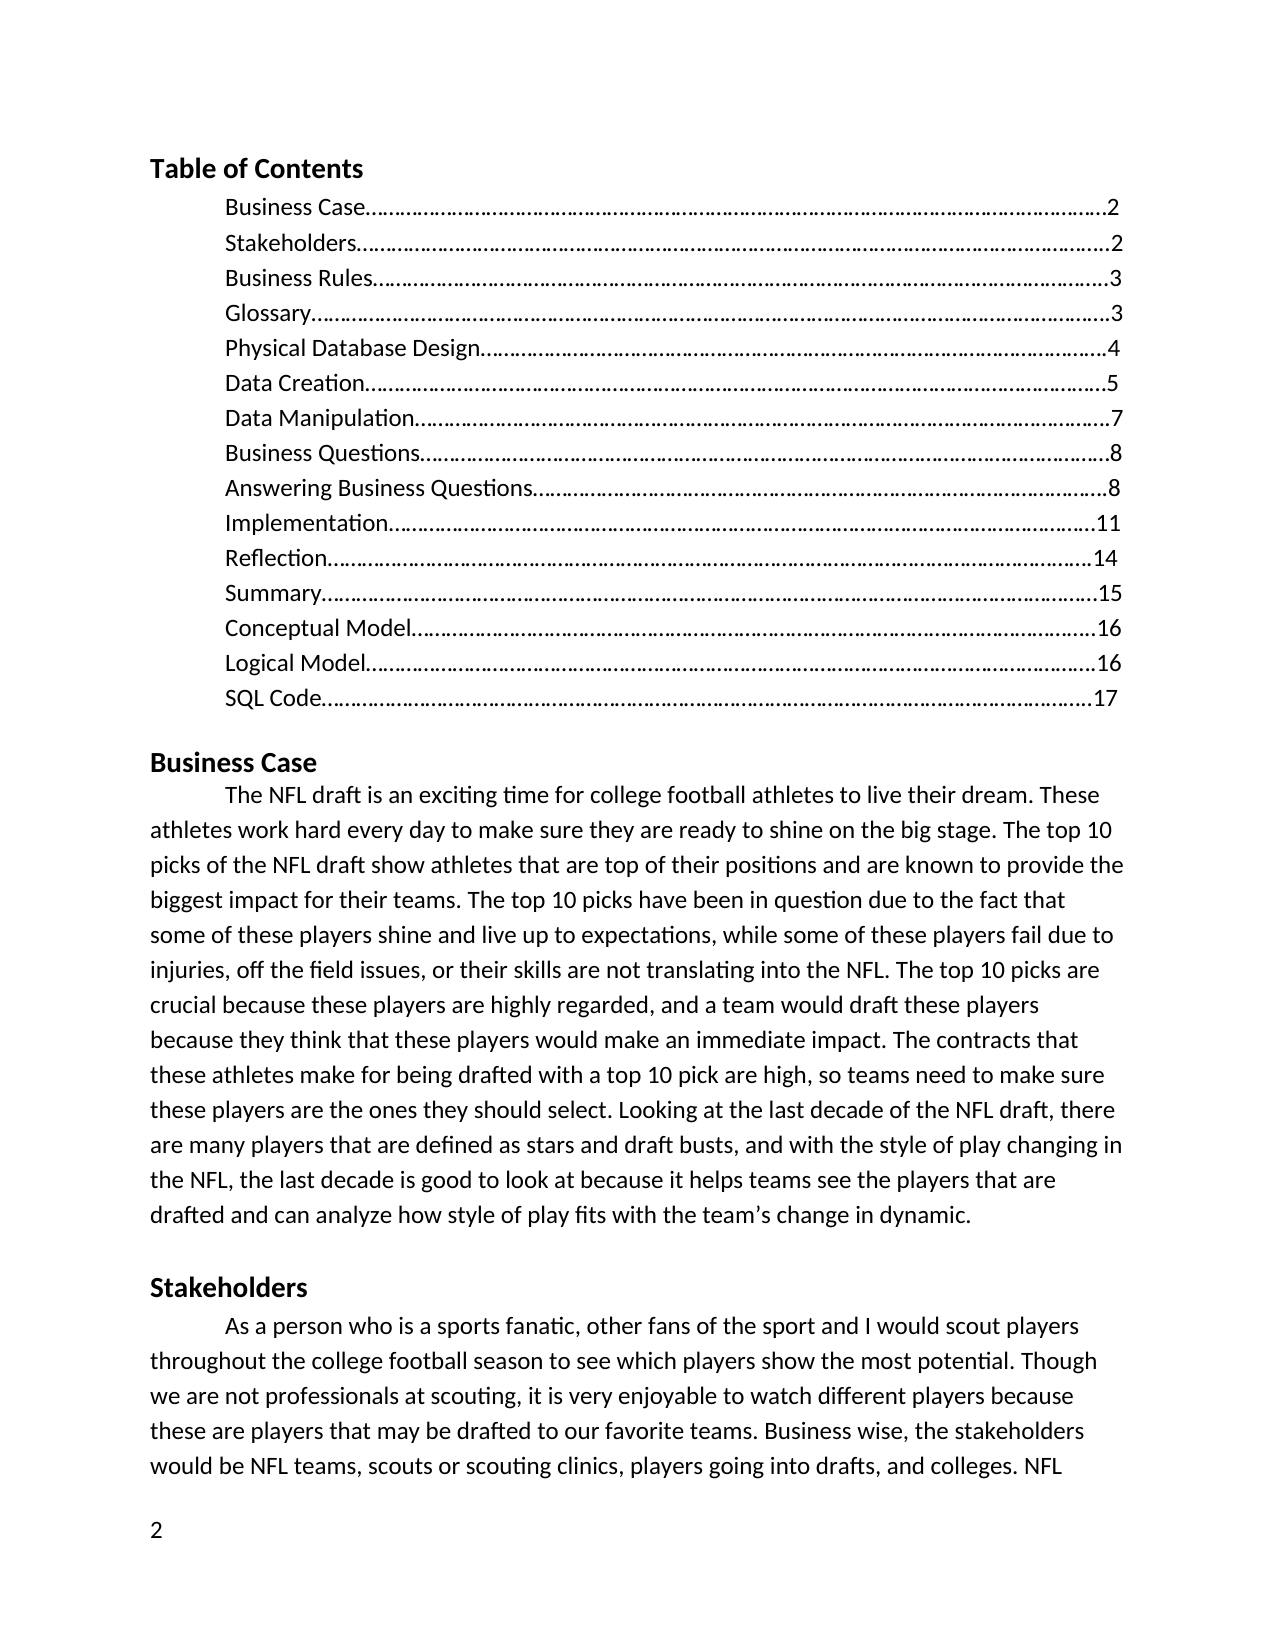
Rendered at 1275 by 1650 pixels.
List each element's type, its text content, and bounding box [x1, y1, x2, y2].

text Glossary………………………………………………………………………………………………………………………….3 [150, 298, 1125, 328]
text Summary………………………………………………………………………………………………………………………15 [150, 578, 1125, 608]
text The NFL draft is an exciting time for college football athletes to live their dream. These athletes work hard every day to make sure they are ready to shine on the big stage. The top 10 picks of the NFL draft show athletes that are top of their positions and are known to provide the biggest impact for their teams. The top 10 picks have been in question due to the fact that some of these players shine and live up to expectations, while some of these players fail due to injuries, off the field issues, or their skills are not translating into the NFL. The top 10 picks are crucial because these players are highly regarded, and a team would draft these players because they think that these players would make an immediate impact. The contracts that these athletes make for being drafted with a top 10 pick are high, so teams need to make sure these players are the ones they should select. Looking at the last decade of the NFL draft, there are many players that are defined as stars and draft busts, and with the style of play changing in the NFL, the last decade is good to look at because it helps teams see the players that are drafted and can analyze how style of play fits with the team’s change in dynamic. [150, 779, 1125, 1230]
text Answering Business Questions……………………………………………………………………………………….8 [150, 473, 1125, 503]
text Data Manipulation………………………………………………………………………………………………………….7 [150, 403, 1125, 433]
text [150, 1310, 1125, 1481]
text Logical Model……………………………………………………………………………………………………………….16 [150, 648, 1125, 678]
text Table of Contents [150, 150, 1125, 186]
text SQL Code……………………………………………………………………………………………………………………..17 [150, 683, 1125, 713]
text Business Rules………………………………………………………………………………………………………………..3 [150, 263, 1125, 293]
text Reflection…………………………………………………………………………………………………………………….14 [150, 543, 1125, 573]
text Implementation……………………………………………………………………………………………………………11 [150, 508, 1125, 538]
text Data Creation…………………………………………………………………………………………………………………5 [150, 368, 1125, 398]
text Business Case…………………………………………………………………………………………………………………2 [150, 191, 1125, 221]
text Business Questions…………………………………………………………………………………………………………8 [150, 438, 1125, 468]
text Business Case [150, 744, 1125, 779]
text Stakeholders…………………………………………………………………………………………………………………..2 [150, 227, 1125, 257]
text Physical Database Design……………………………………………………………………………………………….4 [150, 333, 1125, 363]
text Stakeholders [150, 1269, 1125, 1305]
text Conceptual Model………………………………………………………………………………………………………..16 [150, 613, 1125, 643]
